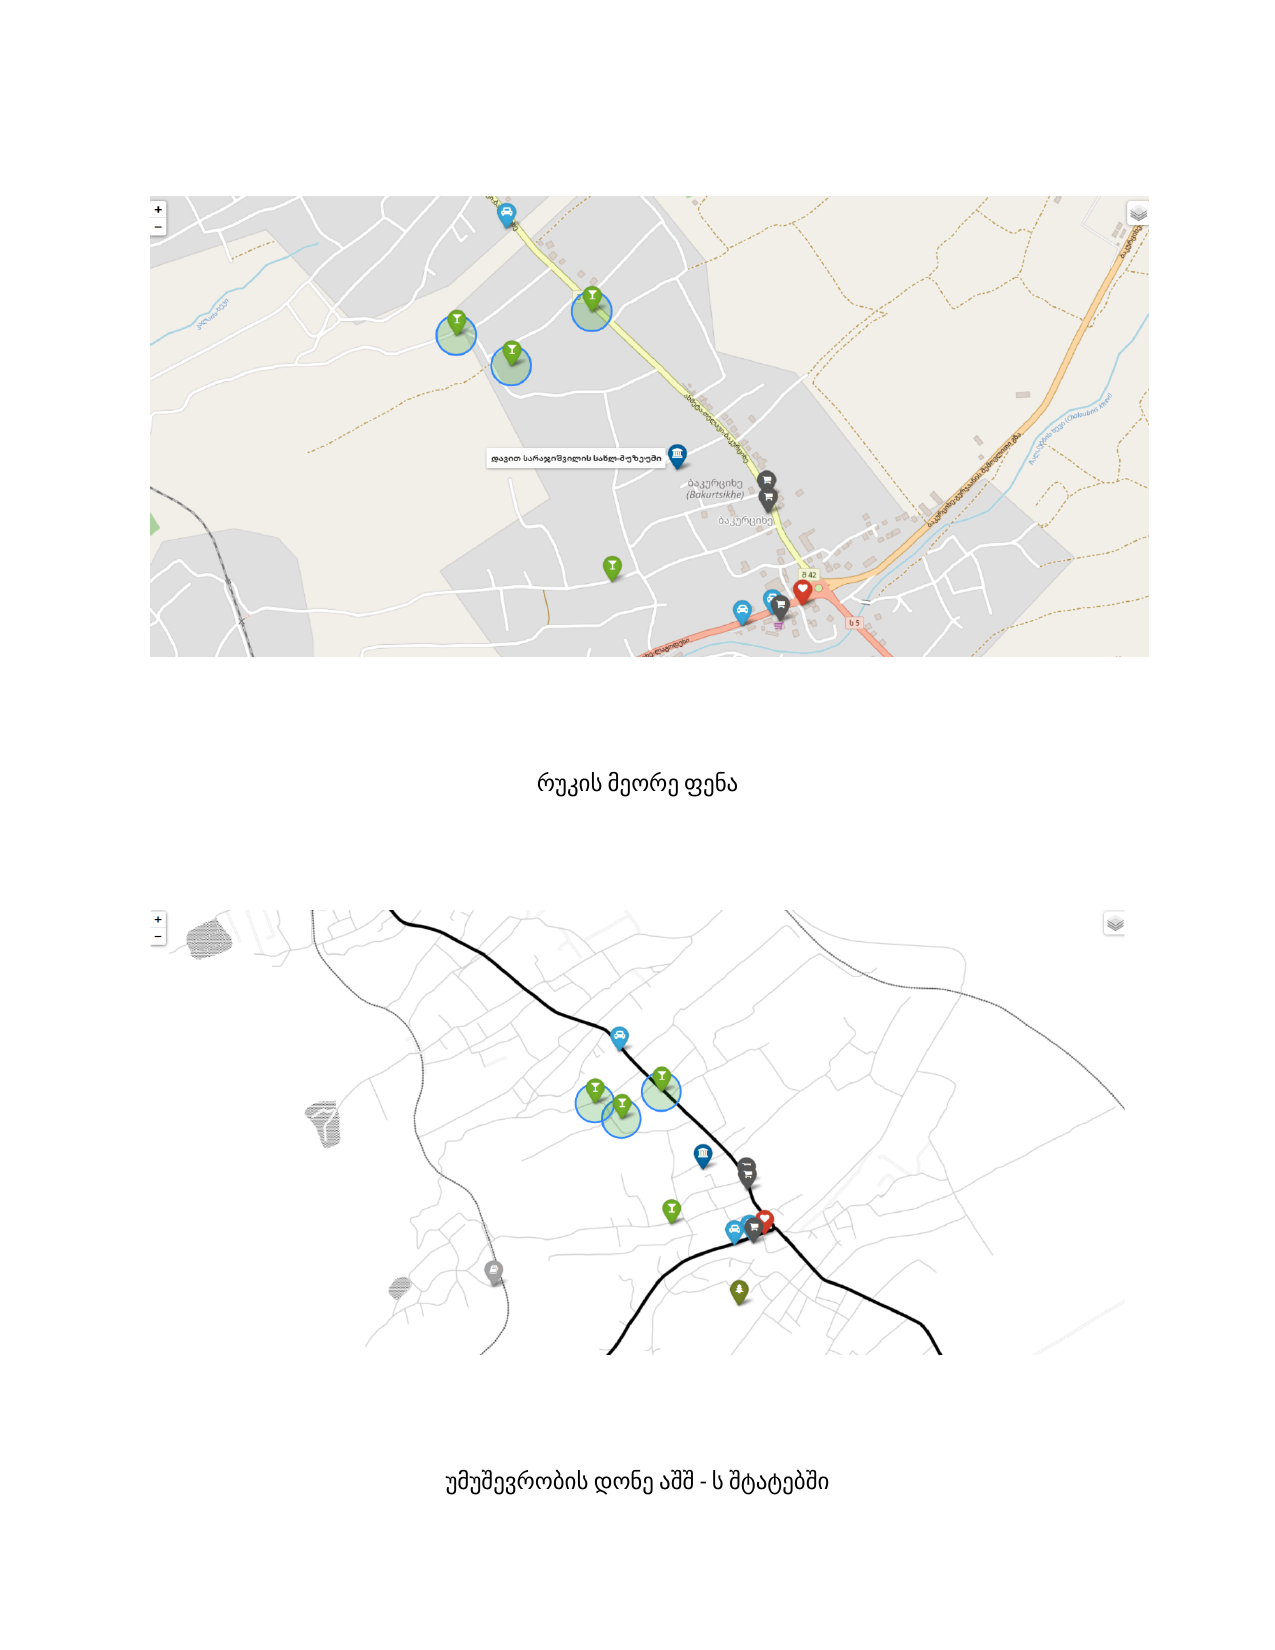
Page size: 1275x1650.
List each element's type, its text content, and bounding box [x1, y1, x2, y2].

picture [150, 196, 1149, 657]
text უმუშევრობის დონე აშშ - ს შტატებში [150, 1467, 1125, 1495]
picture [150, 910, 1125, 1355]
text რუკის მეორე ფენა [150, 769, 1125, 797]
